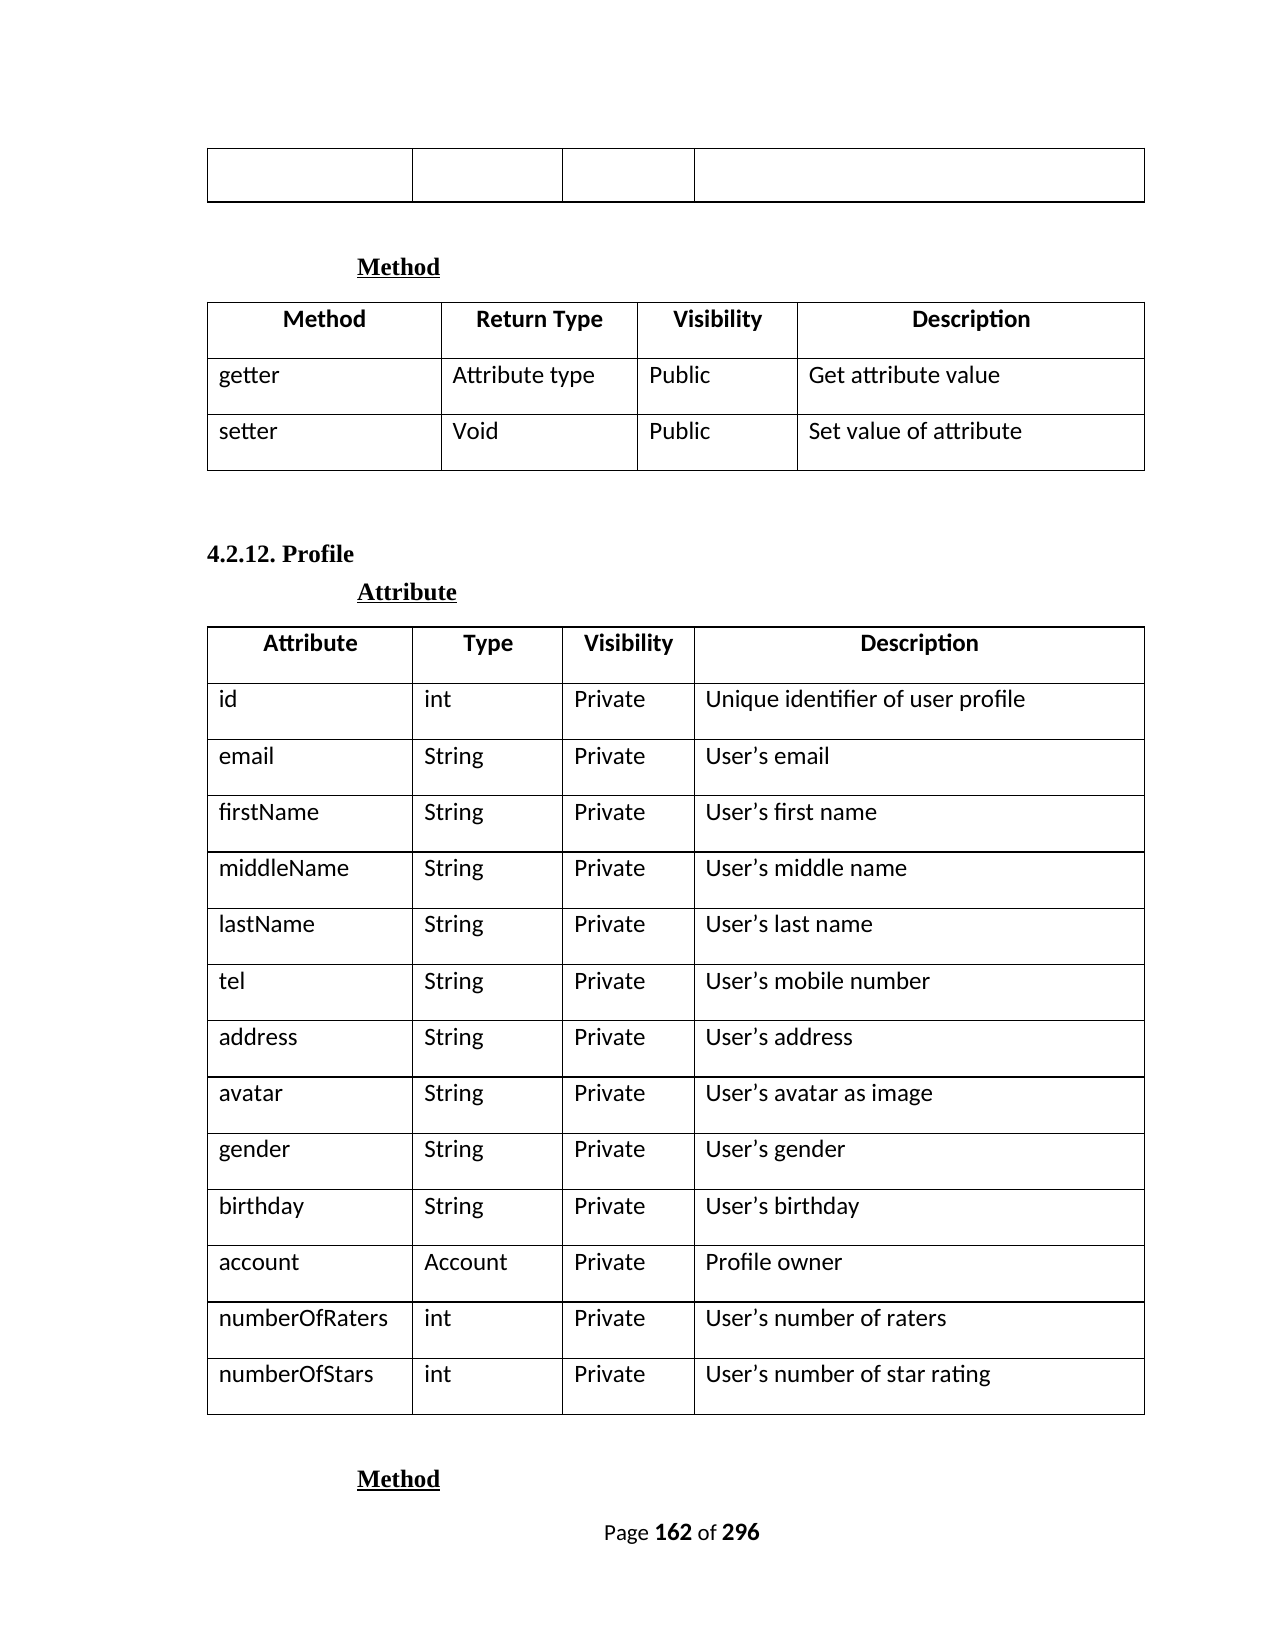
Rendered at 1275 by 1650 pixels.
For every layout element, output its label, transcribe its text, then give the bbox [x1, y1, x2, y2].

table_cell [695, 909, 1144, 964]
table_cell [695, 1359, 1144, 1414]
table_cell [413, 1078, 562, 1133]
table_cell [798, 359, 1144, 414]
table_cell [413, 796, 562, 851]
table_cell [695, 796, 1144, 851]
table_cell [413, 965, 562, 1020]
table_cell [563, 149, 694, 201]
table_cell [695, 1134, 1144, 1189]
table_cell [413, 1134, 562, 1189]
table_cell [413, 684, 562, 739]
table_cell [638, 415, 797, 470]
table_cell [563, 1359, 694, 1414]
text Method [282, 1464, 1157, 1493]
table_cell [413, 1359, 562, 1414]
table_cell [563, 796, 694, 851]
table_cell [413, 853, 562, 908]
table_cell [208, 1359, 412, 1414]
subtitle 4.2.12. Profile [207, 539, 1157, 568]
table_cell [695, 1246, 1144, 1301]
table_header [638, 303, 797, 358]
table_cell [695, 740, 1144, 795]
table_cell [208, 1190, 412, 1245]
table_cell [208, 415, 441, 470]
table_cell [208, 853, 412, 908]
text Method [282, 252, 1157, 281]
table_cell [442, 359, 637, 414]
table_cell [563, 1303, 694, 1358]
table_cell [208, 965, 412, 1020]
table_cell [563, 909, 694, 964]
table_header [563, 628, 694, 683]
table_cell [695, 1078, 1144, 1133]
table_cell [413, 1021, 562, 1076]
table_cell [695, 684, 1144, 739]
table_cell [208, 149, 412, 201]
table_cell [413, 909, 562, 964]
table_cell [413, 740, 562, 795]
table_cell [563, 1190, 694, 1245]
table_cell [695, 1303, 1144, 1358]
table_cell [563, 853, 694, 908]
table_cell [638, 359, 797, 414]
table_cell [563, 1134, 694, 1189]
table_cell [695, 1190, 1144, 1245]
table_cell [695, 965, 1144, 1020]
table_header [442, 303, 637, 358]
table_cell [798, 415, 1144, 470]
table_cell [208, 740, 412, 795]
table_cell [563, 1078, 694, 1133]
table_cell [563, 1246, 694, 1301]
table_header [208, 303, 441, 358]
text Attribute [207, 577, 1157, 606]
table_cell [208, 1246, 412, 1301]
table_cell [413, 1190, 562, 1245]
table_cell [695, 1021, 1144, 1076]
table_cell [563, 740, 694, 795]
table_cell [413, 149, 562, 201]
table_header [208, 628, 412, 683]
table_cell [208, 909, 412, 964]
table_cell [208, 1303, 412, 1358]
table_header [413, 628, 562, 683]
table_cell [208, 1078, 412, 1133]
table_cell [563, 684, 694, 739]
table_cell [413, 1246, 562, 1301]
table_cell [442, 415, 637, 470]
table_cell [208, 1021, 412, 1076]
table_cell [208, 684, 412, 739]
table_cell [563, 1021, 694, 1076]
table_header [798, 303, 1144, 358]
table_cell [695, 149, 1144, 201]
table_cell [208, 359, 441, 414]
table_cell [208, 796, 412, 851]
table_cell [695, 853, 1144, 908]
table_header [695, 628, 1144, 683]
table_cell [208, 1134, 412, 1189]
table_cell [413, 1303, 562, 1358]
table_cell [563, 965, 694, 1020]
